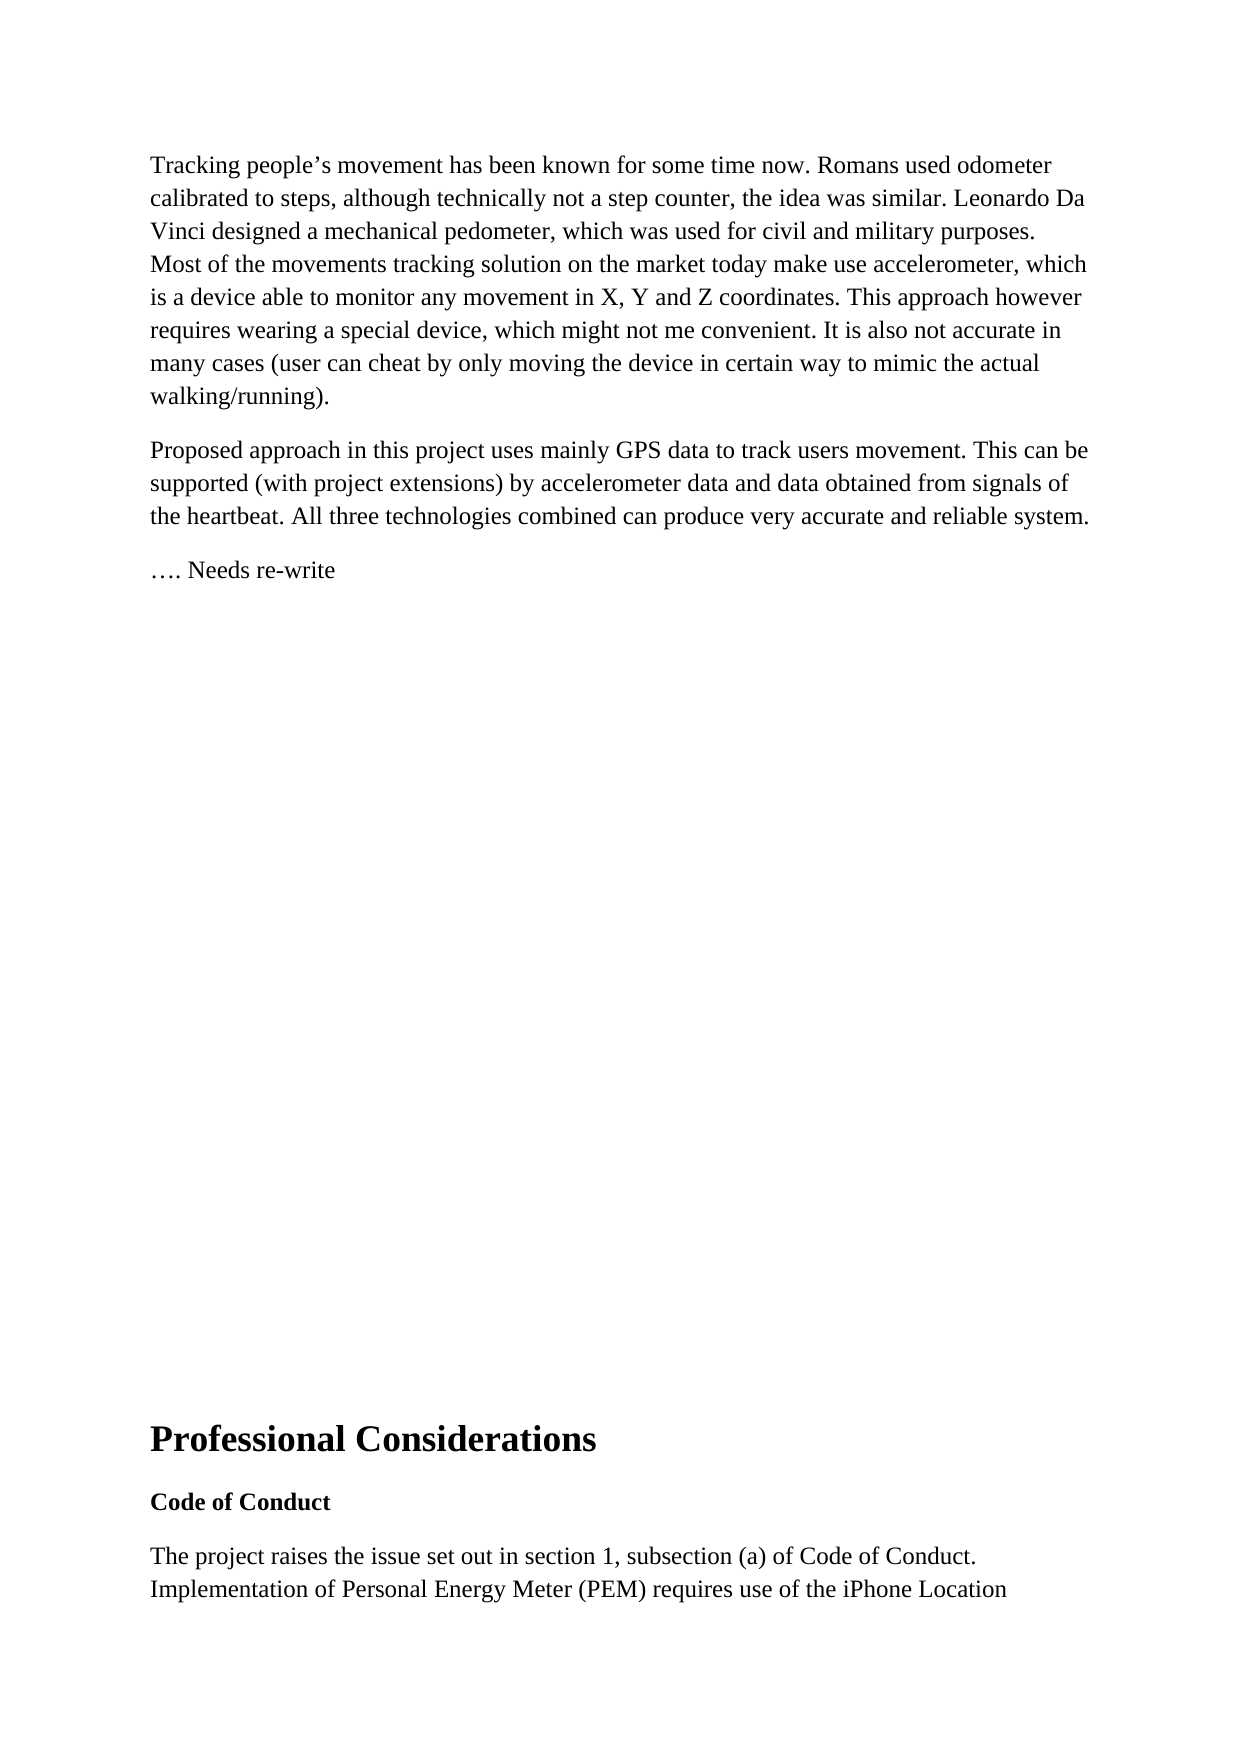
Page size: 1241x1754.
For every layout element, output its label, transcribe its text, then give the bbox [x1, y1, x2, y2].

text …. Needs re-write [150, 555, 1090, 584]
text Tracking people’s movement has been known for some time now. Romans used odometer calibrated to steps, although technically not a step counter, the idea was similar. Leonardo Da Vinci designed a mechanical pedometer, which was used for civil and military purposes. Most of the movements tracking solution on the market today make use accelerometer, which is a device able to monitor any movement in X, Y and Z coordinates. This approach however requires wearing a special device, which might not me convenient. It is also not accurate in many cases (user can cheat by only moving the device in certain way to mimic the actual walking/running). [150, 150, 1090, 410]
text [150, 1541, 1090, 1603]
text Proposed approach in this project uses mainly GPS data to track users movement. This can be supported (with project extensions) by accelerometer data and data obtained from signals of the heartbeat. All three technologies combined can produce very accurate and reliable system. [150, 435, 1090, 530]
text Professional Considerations [150, 1417, 1090, 1460]
text Code of Conduct [150, 1487, 1090, 1516]
